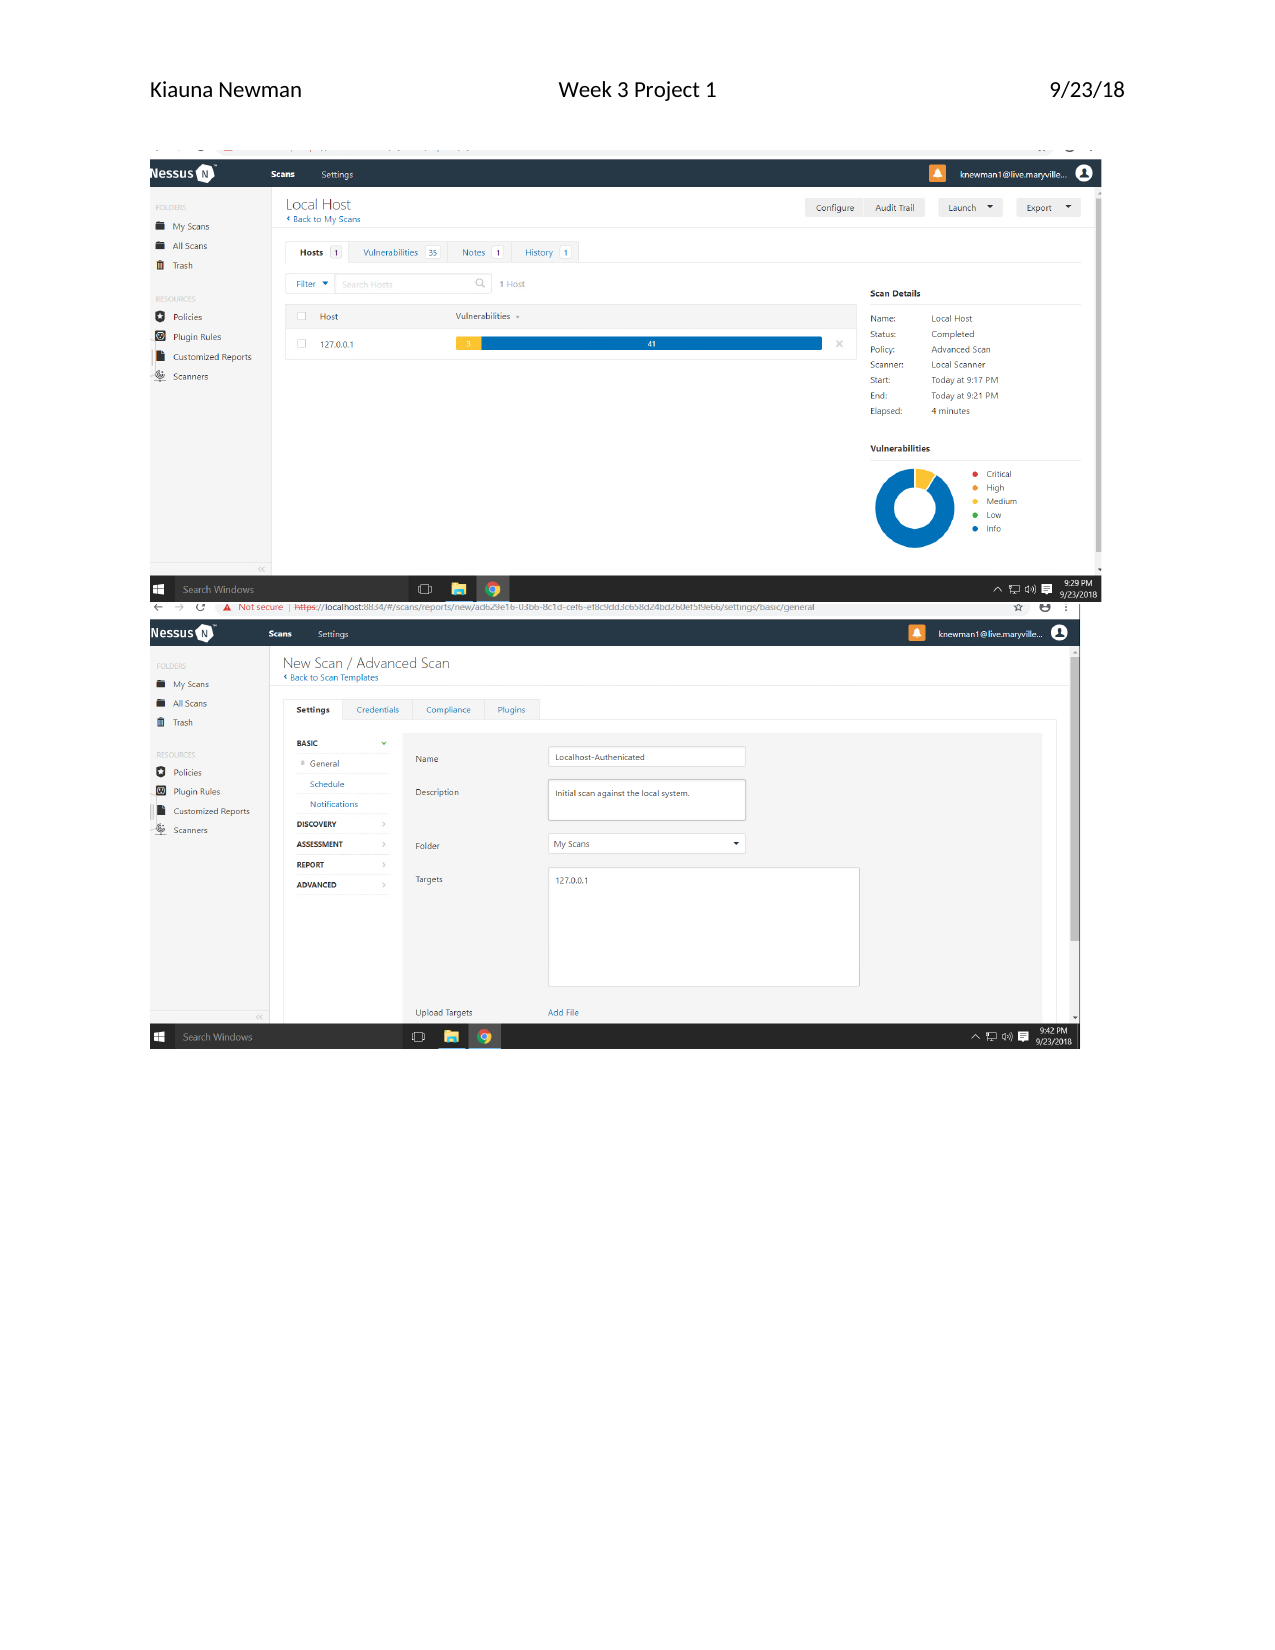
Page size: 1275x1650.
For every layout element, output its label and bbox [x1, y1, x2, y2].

picture [150, 150, 1102, 602]
picture [150, 604, 1080, 1049]
